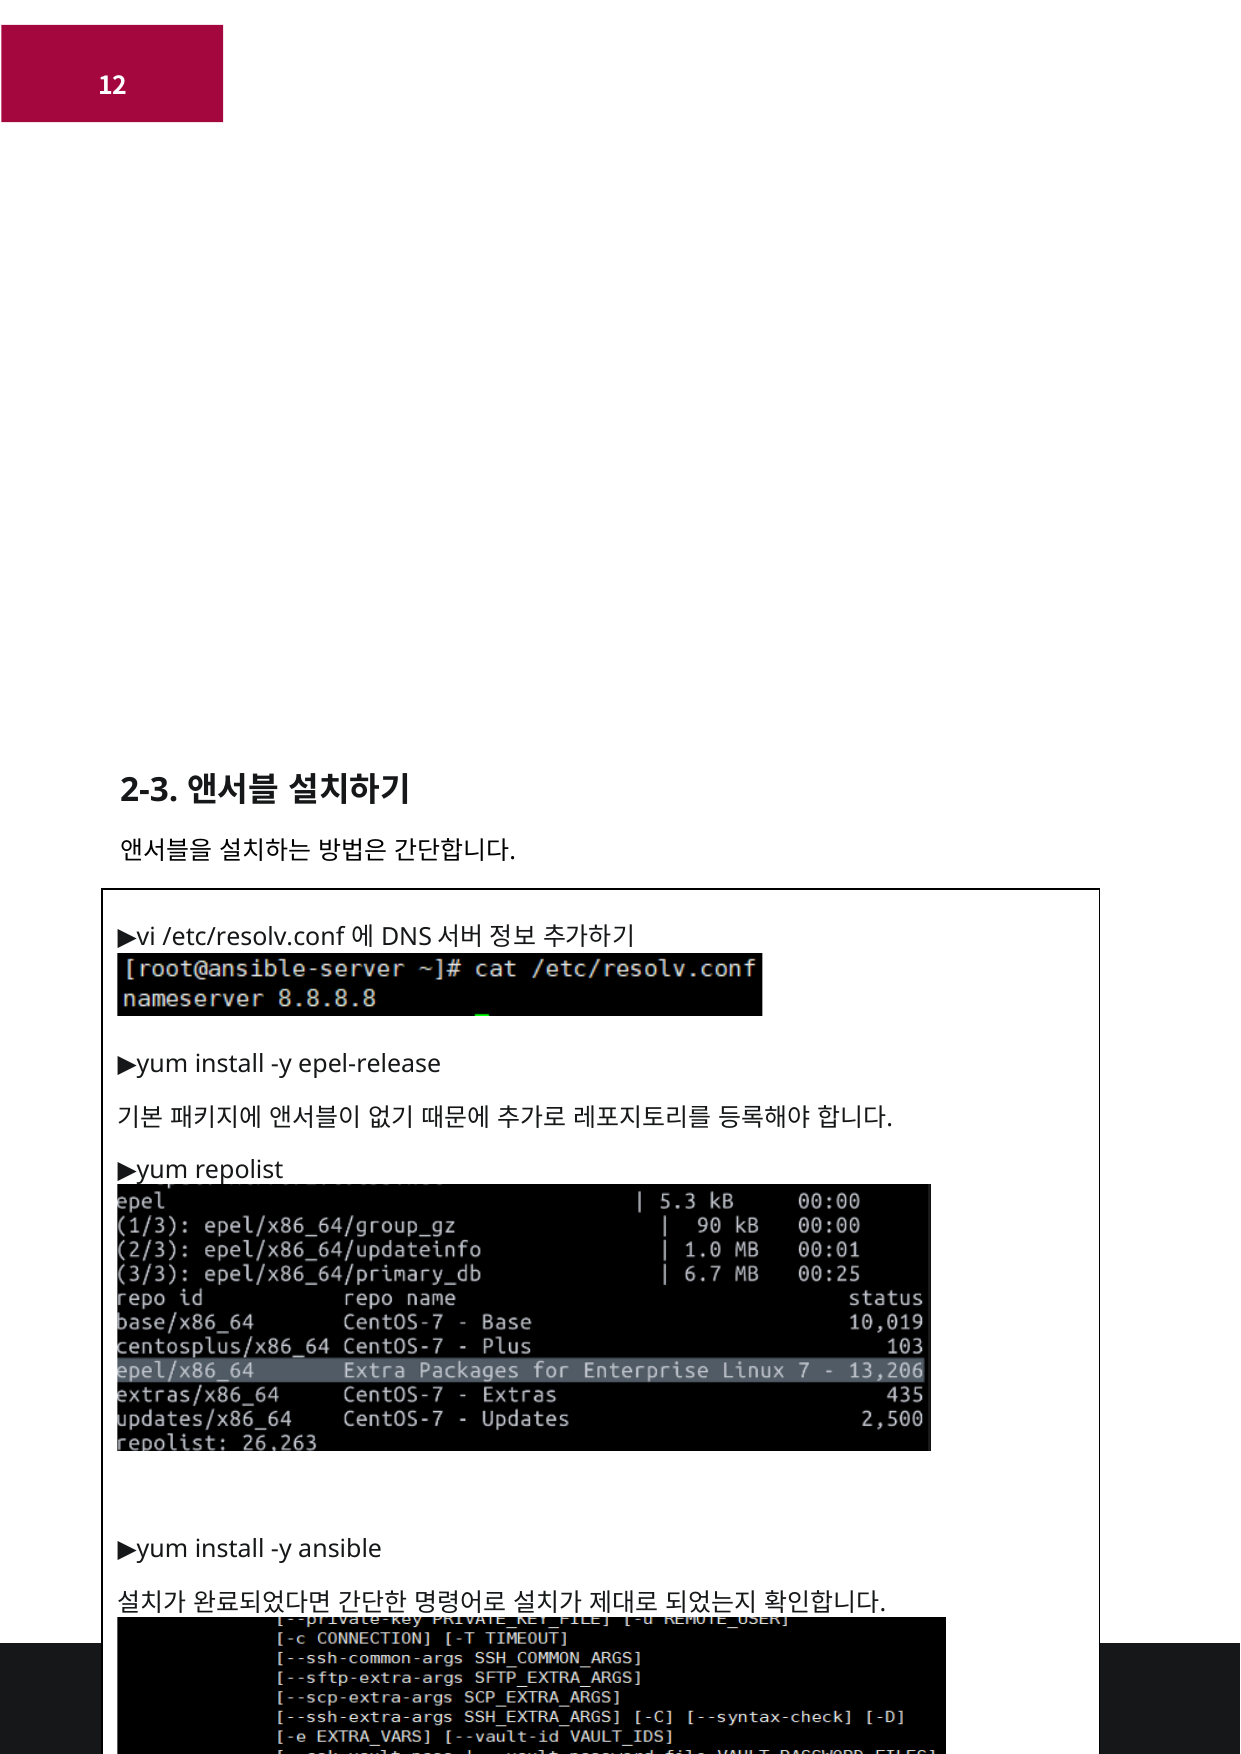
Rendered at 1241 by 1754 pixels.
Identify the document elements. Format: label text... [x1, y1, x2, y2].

picture [117, 1617, 946, 1754]
text 앤서블을 설치하는 방법은 간단합니다. [120, 836, 1120, 865]
subtitle 2-3. 앤서블 설치하기 [120, 763, 1120, 811]
picture [117, 1184, 931, 1451]
picture [117, 953, 763, 1016]
